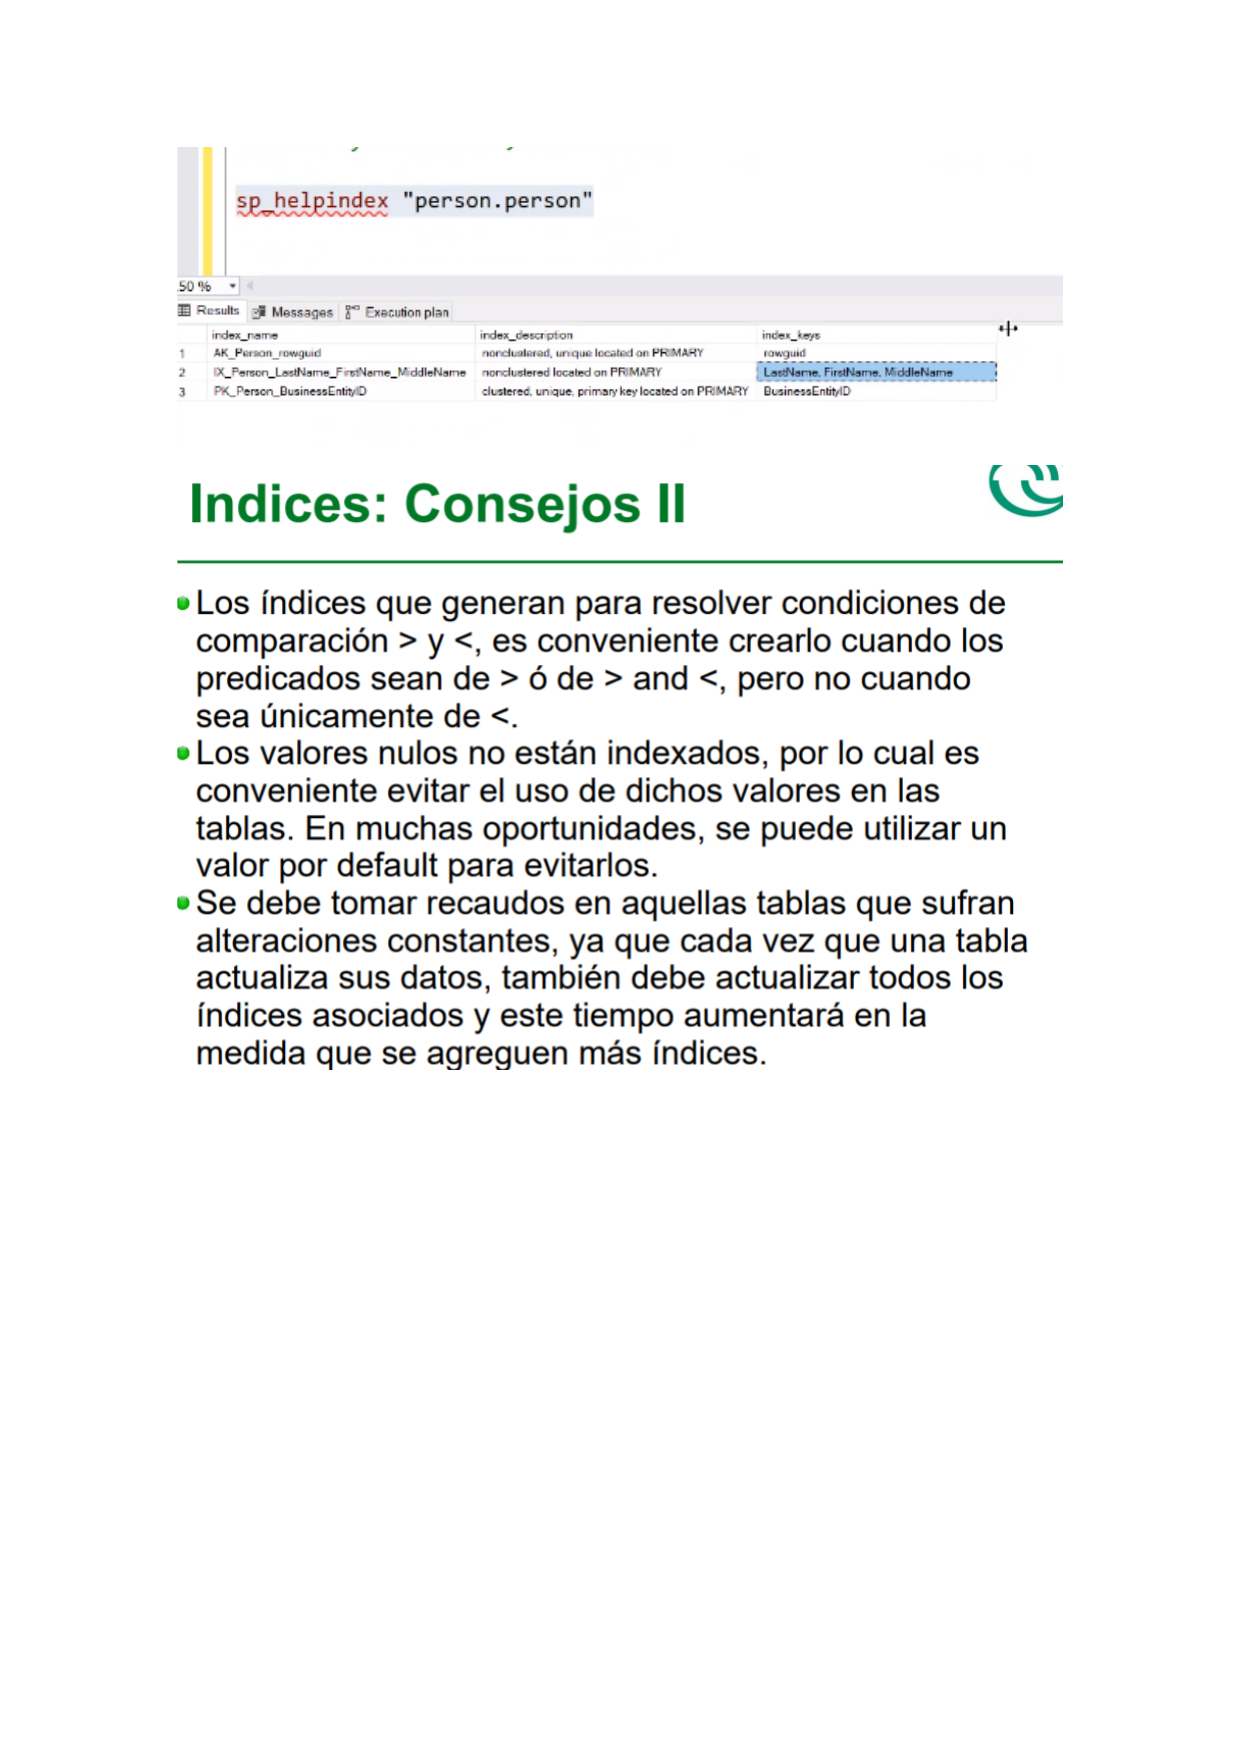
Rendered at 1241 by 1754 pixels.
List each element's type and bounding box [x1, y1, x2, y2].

picture [177, 465, 1063, 1070]
picture [177, 147, 1063, 447]
